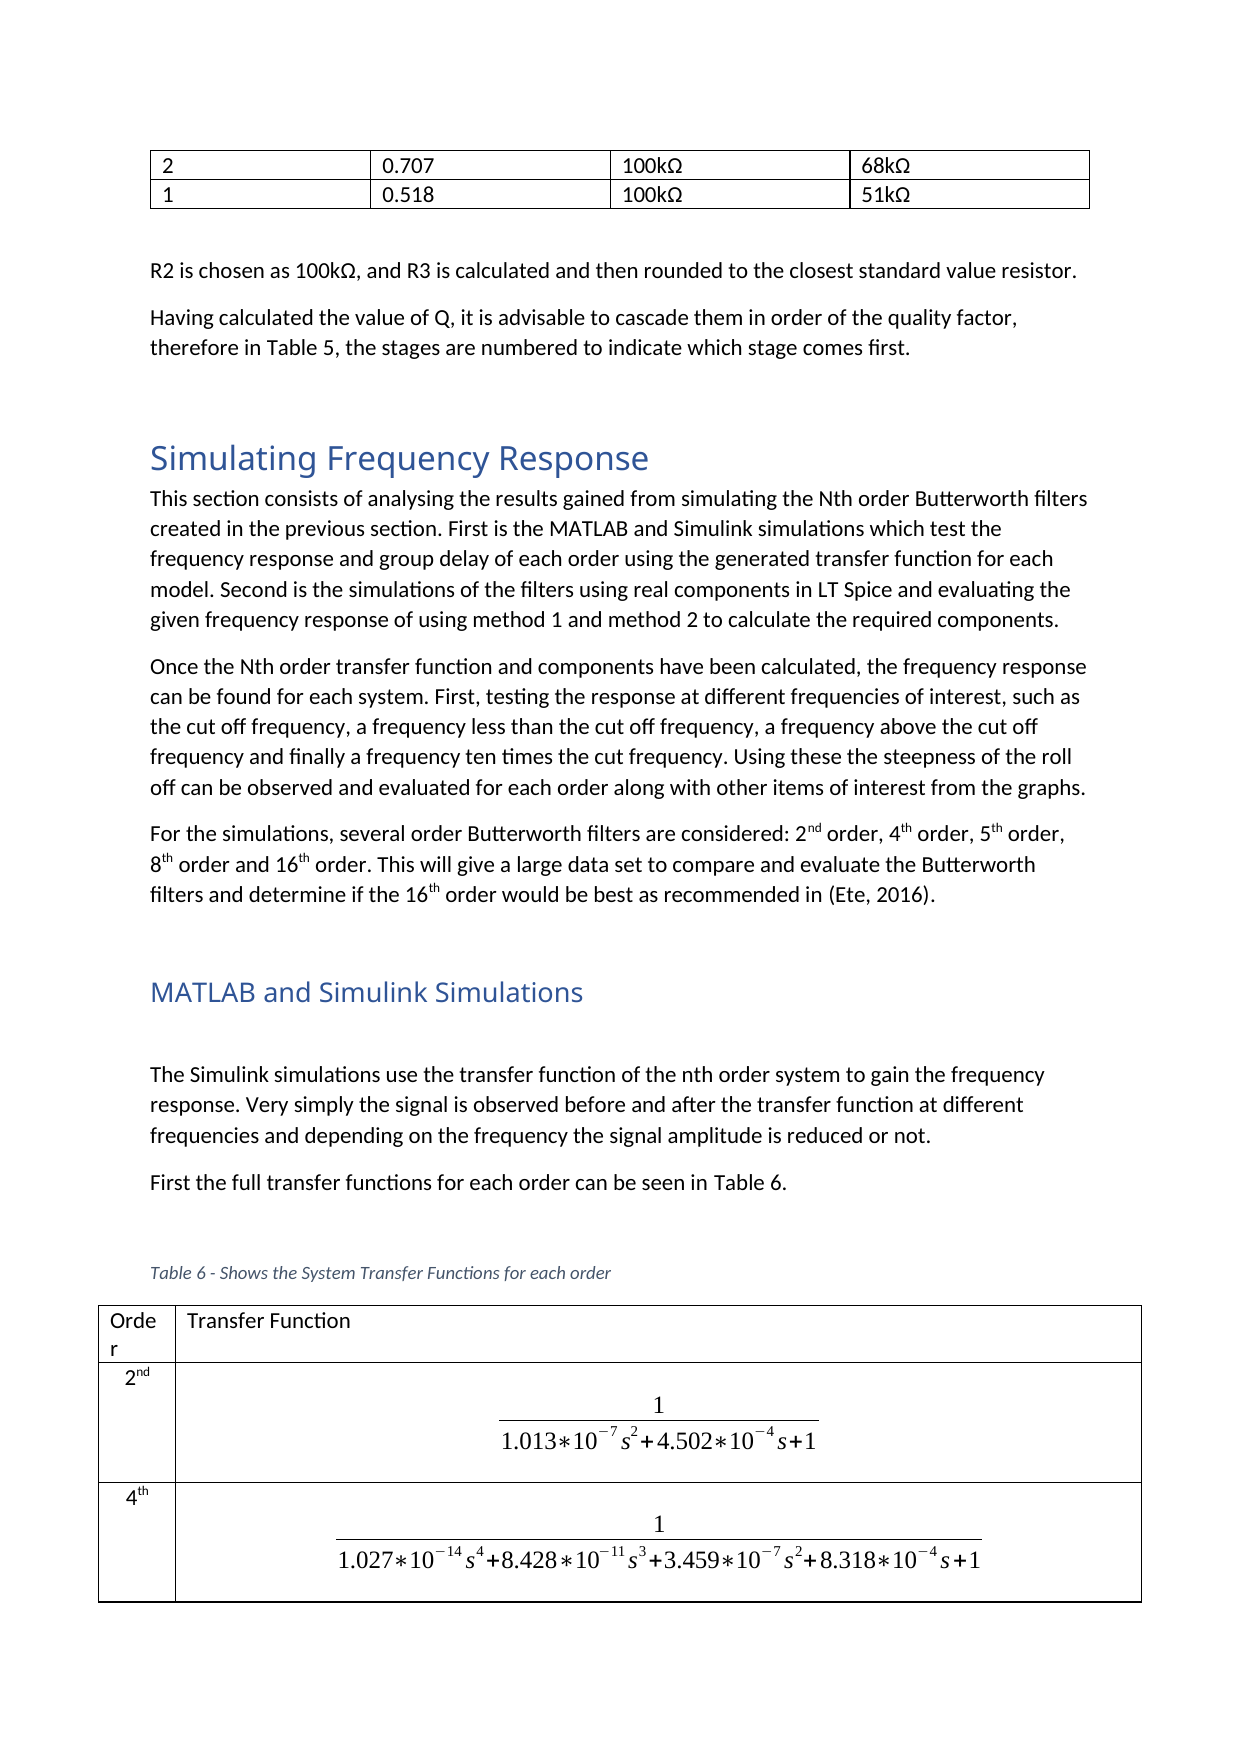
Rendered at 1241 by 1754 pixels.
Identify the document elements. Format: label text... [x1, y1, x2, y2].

text The Simulink simulations use the transfer function of the nth order system to gain the frequency response. Very simply the signal is observed before and after the transfer function at different frequencies and depending on the frequency the signal amplitude is reduced or not. [150, 1060, 1090, 1149]
table_cell 2nd [99, 1363, 175, 1482]
table_cell 0.707 [371, 151, 610, 179]
text For the simulations, several order Butterworth filters are considered: 2nd order, 4th order, 5th order, 8th order and 16th order. This will give a large data set to compare and evaluate the Butterworth filters and determine if the 16th order would be best as recommended in . [150, 819, 1090, 908]
table_cell 2 [151, 151, 370, 179]
table_header Transfer Function [176, 1306, 1141, 1362]
table_cell [176, 1483, 1141, 1601]
table_cell 1 [151, 180, 370, 208]
text Having calculated the value of Q, it is advisable to cascade them in order of the quality factor, therefore in Table 5, the stages are numbered to indicate which stage comes first. [150, 303, 1090, 361]
table_cell 68kΩ [851, 151, 1089, 179]
table_cell [176, 1363, 1141, 1482]
table_cell 4th [99, 1483, 175, 1601]
subtitle Simulating Frequency Response [150, 435, 1090, 481]
table_cell 0.518 [371, 180, 610, 208]
table_header Order [99, 1306, 175, 1362]
text R2 is chosen as 100kΩ, and R3 is calculated and then rounded to the closest standard value resistor. [150, 256, 1090, 284]
text First the full transfer functions for each order can be seen in Table 6. [150, 1168, 1090, 1196]
table_cell 100kΩ [611, 180, 849, 208]
text Once the Nth order transfer function and components have been calculated, the frequency response can be found for each system. First, testing the response at different frequencies of interest, such as the cut off frequency, a frequency less than the cut off frequency, a frequency above the cut off frequency and finally a frequency ten times the cut frequency. Using these the steepness of the roll off can be observed and evaluated for each order along with other items of interest from the graphs. [150, 652, 1090, 801]
subtitle MATLAB and Simulink Simulations [150, 974, 1090, 1011]
table_cell 100kΩ [611, 151, 849, 179]
table_cell 51kΩ [851, 180, 1089, 208]
text This section consists of analysing the results gained from simulating the Nth order Butterworth filters created in the previous section. First is the MATLAB and Simulink simulations which test the frequency response and group delay of each order using the generated transfer function for each model. Second is the simulations of the filters using real components in LT Spice and evaluating the given frequency response of using method 1 and method 2 to calculate the required components. [150, 484, 1090, 633]
